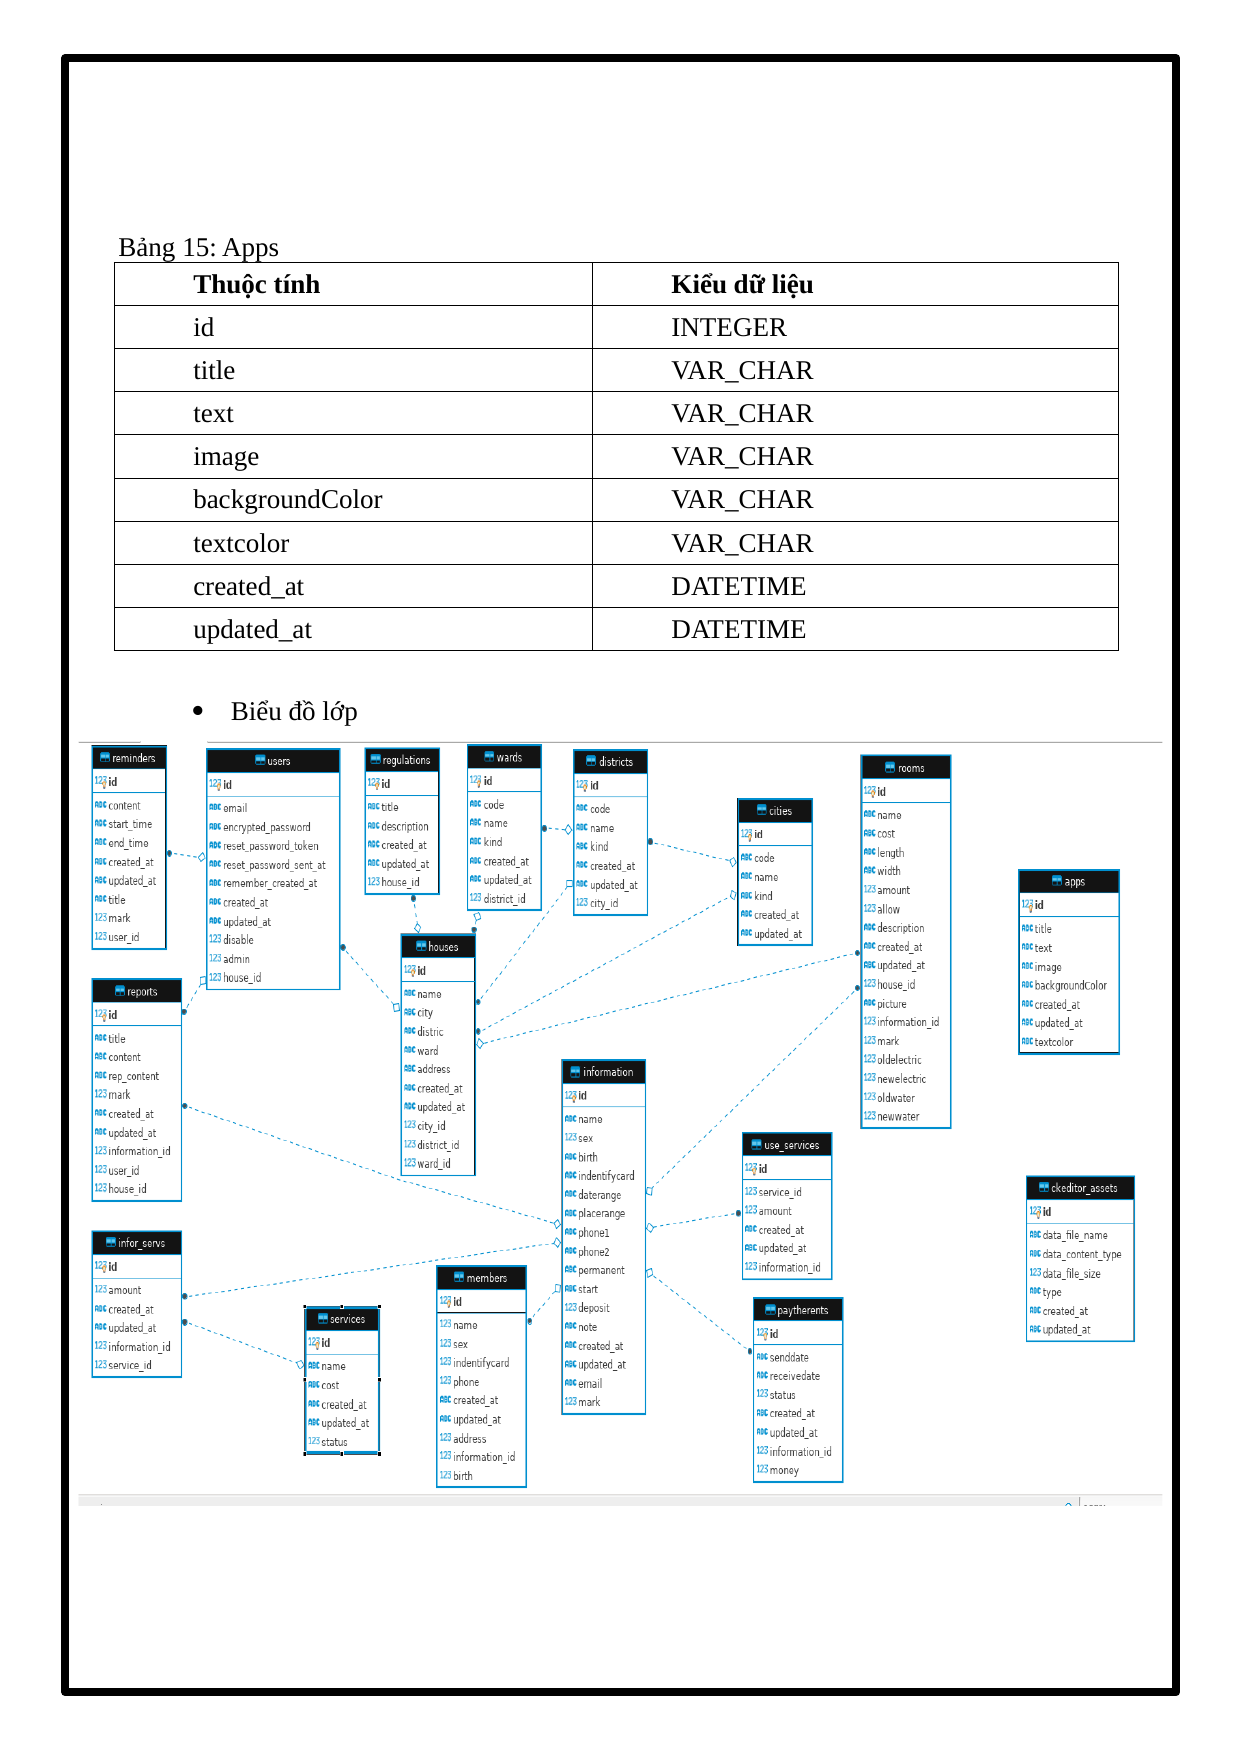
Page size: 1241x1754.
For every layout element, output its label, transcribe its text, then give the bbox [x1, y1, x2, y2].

table_cell textcolor [115, 522, 592, 564]
table_cell title [115, 349, 592, 391]
table_cell INTEGER [593, 306, 1118, 348]
table_cell id [115, 306, 592, 348]
text Bảng 15: Apps [118, 231, 1122, 262]
list Biểu đồ lớp [193, 695, 1122, 726]
table_cell VAR_CHAR [593, 435, 1118, 477]
table_header Thuộc tính [115, 263, 592, 305]
picture [77, 741, 1163, 1506]
table_cell updated_at [115, 608, 592, 650]
table_cell VAR_CHAR [593, 392, 1118, 434]
table_cell image [115, 435, 592, 477]
table_cell VAR_CHAR [593, 522, 1118, 564]
table_cell backgroundColor [115, 479, 592, 521]
table_header Kiểu dữ liệu [593, 263, 1118, 305]
table_cell DATETIME [593, 608, 1118, 650]
table_cell created_at [115, 565, 592, 607]
table_cell text [115, 392, 592, 434]
table_cell VAR_CHAR [593, 479, 1118, 521]
table_cell DATETIME [593, 565, 1118, 607]
table_cell VAR_CHAR [593, 349, 1118, 391]
